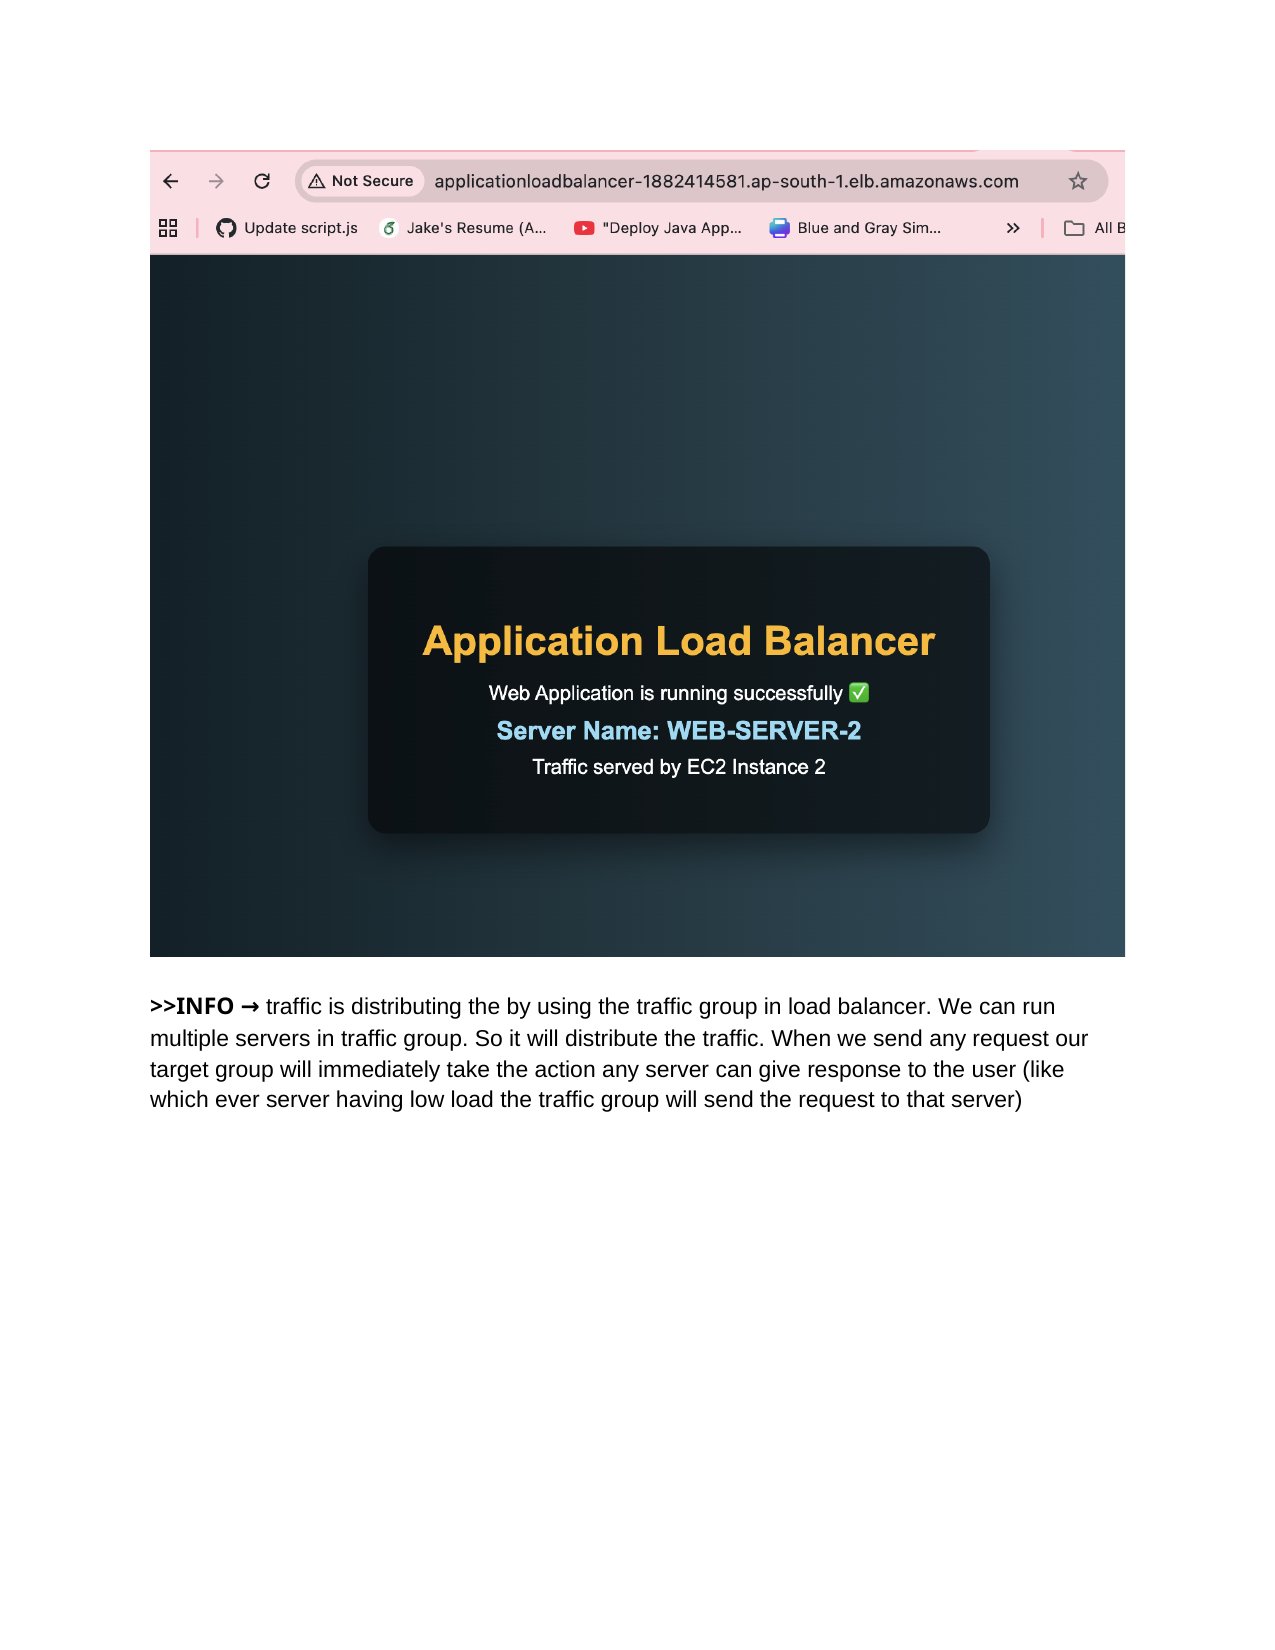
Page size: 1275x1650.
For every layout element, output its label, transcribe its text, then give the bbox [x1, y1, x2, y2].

picture [150, 150, 1125, 957]
text >>INFO → traffic is distributing the by using the traffic group in load balancer. We can run multiple servers in traffic group. So it will distribute the traffic. When we send any request our target group will immediately take the action any server can give response to the user (like which ever server having low load the traffic group will send the request to that server) [150, 990, 1125, 1112]
